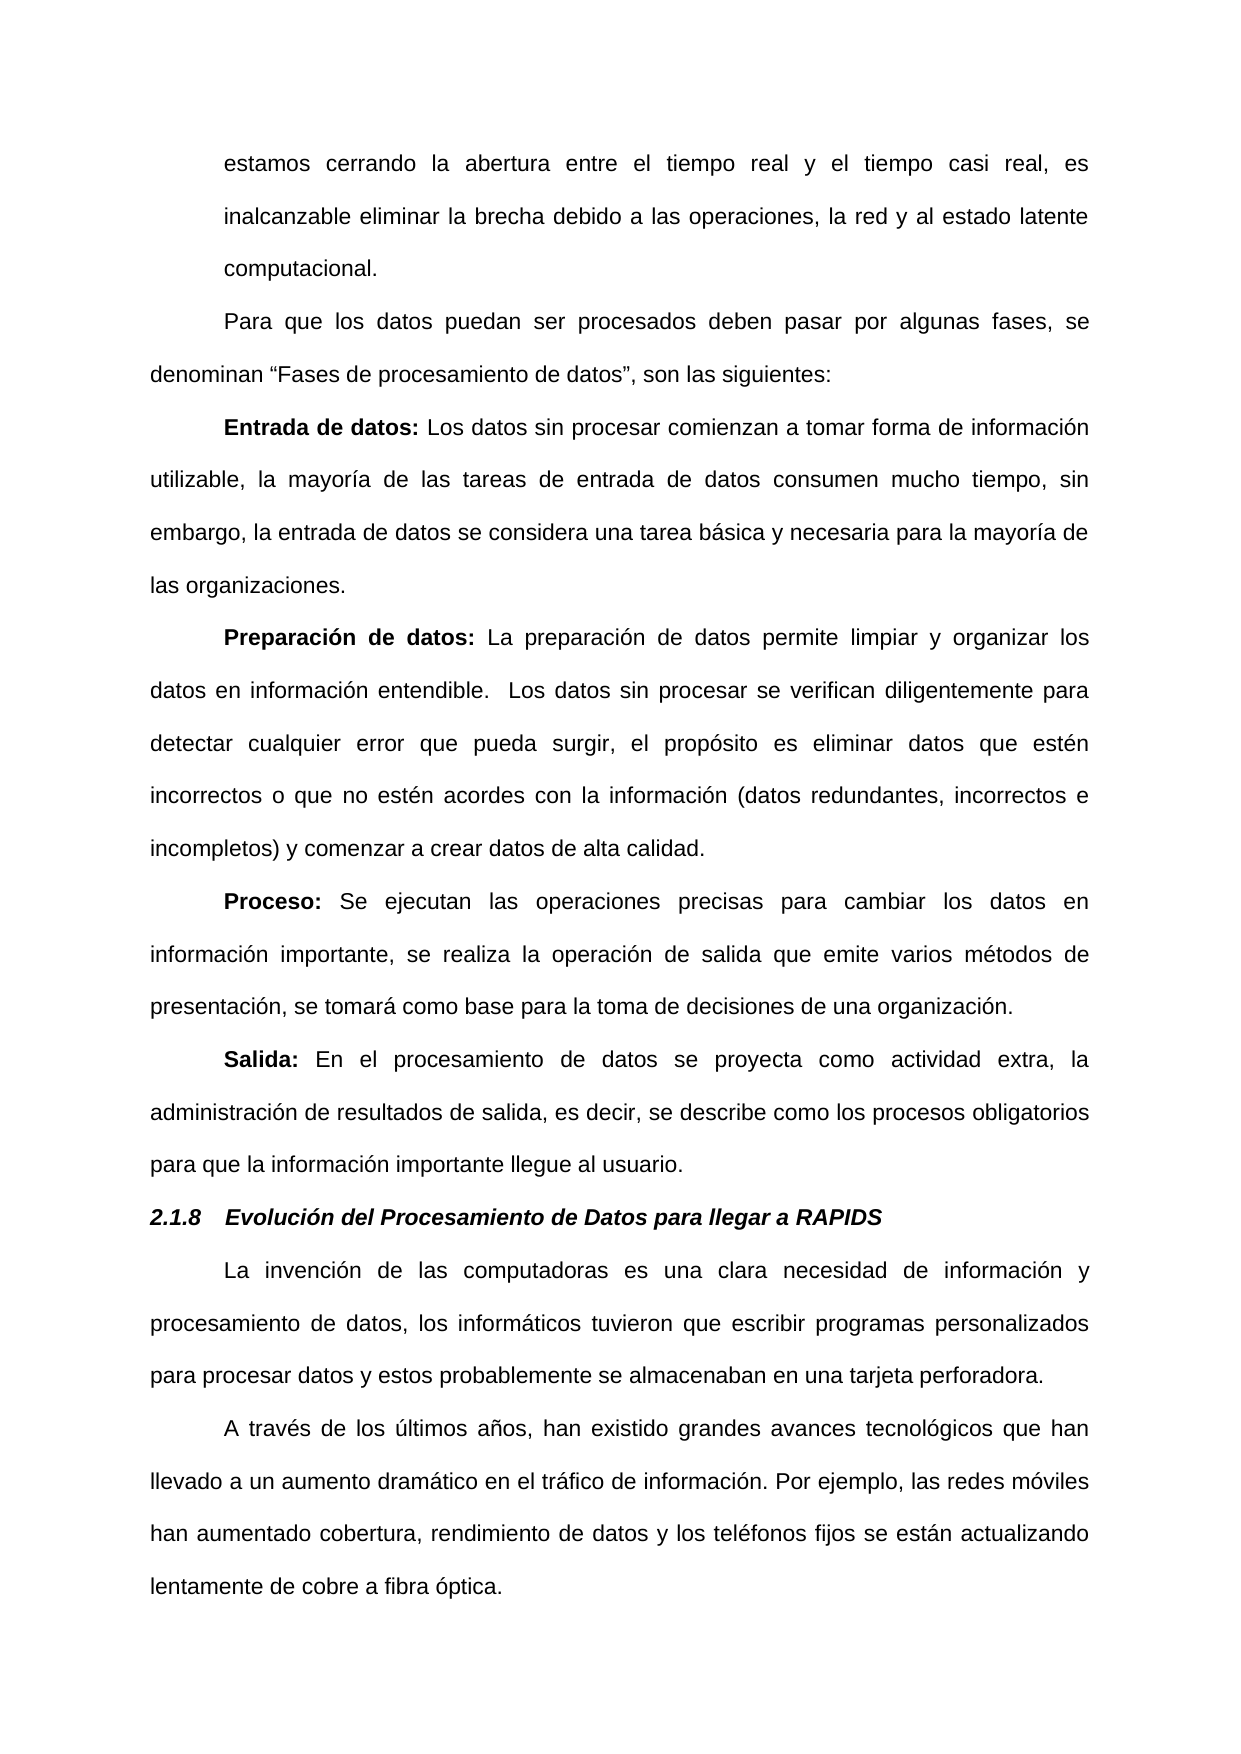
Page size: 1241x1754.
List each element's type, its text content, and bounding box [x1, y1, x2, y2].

subtitle Evolución del Procesamiento de Datos para llegar a RAPIDS [150, 1204, 1090, 1231]
text A través de los últimos años, han existido grandes avances tecnológicos que han llevado a un aumento dramático en el tráfico de información. Por ejemplo, las redes móviles han aumentado cobertura, rendimiento de datos y los teléfonos fijos se están actualizando lentamente de cobre a fibra óptica. [150, 1415, 1090, 1599]
text Preparación de datos: La preparación de datos permite limpiar y organizar los datos en información entendible. Los datos sin procesar se verifican diligentemente para detectar cualquier error que pueda surgir, el propósito es eliminar datos que estén incorrectos o que no estén acordes con la información (datos redundantes, incorrectos e incompletos) y comenzar a crear datos de alta calidad. [150, 624, 1090, 862]
text Para que los datos puedan ser procesados deben pasar por algunas fases, se denominan “Fases de procesamiento de datos”, son las siguientes: [150, 308, 1090, 387]
text La invención de las computadoras es una clara necesidad de información y procesamiento de datos, los informáticos tuvieron que escribir programas personalizados para procesar datos y estos probablemente se almacenaban en una tarjeta perforadora. [150, 1257, 1090, 1389]
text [224, 150, 1090, 282]
text Salida: En el procesamiento de datos se proyecta como actividad extra, la administración de resultados de salida, es decir, se describe como los procesos obligatorios para que la información importante llegue al usuario. [150, 1046, 1090, 1178]
text Entrada de datos: Los datos sin procesar comienzan a tomar forma de información utilizable, la mayoría de las tareas de entrada de datos consumen mucho tiempo, sin embargo, la entrada de datos se considera una tarea básica y necesaria para la mayoría de las organizaciones. [150, 413, 1090, 598]
text Proceso: Se ejecutan las operaciones precisas para cambiar los datos en información importante, se realiza la operación de salida que emite varios métodos de presentación, se tomará como base para la toma de decisiones de una organización. [150, 888, 1090, 1020]
